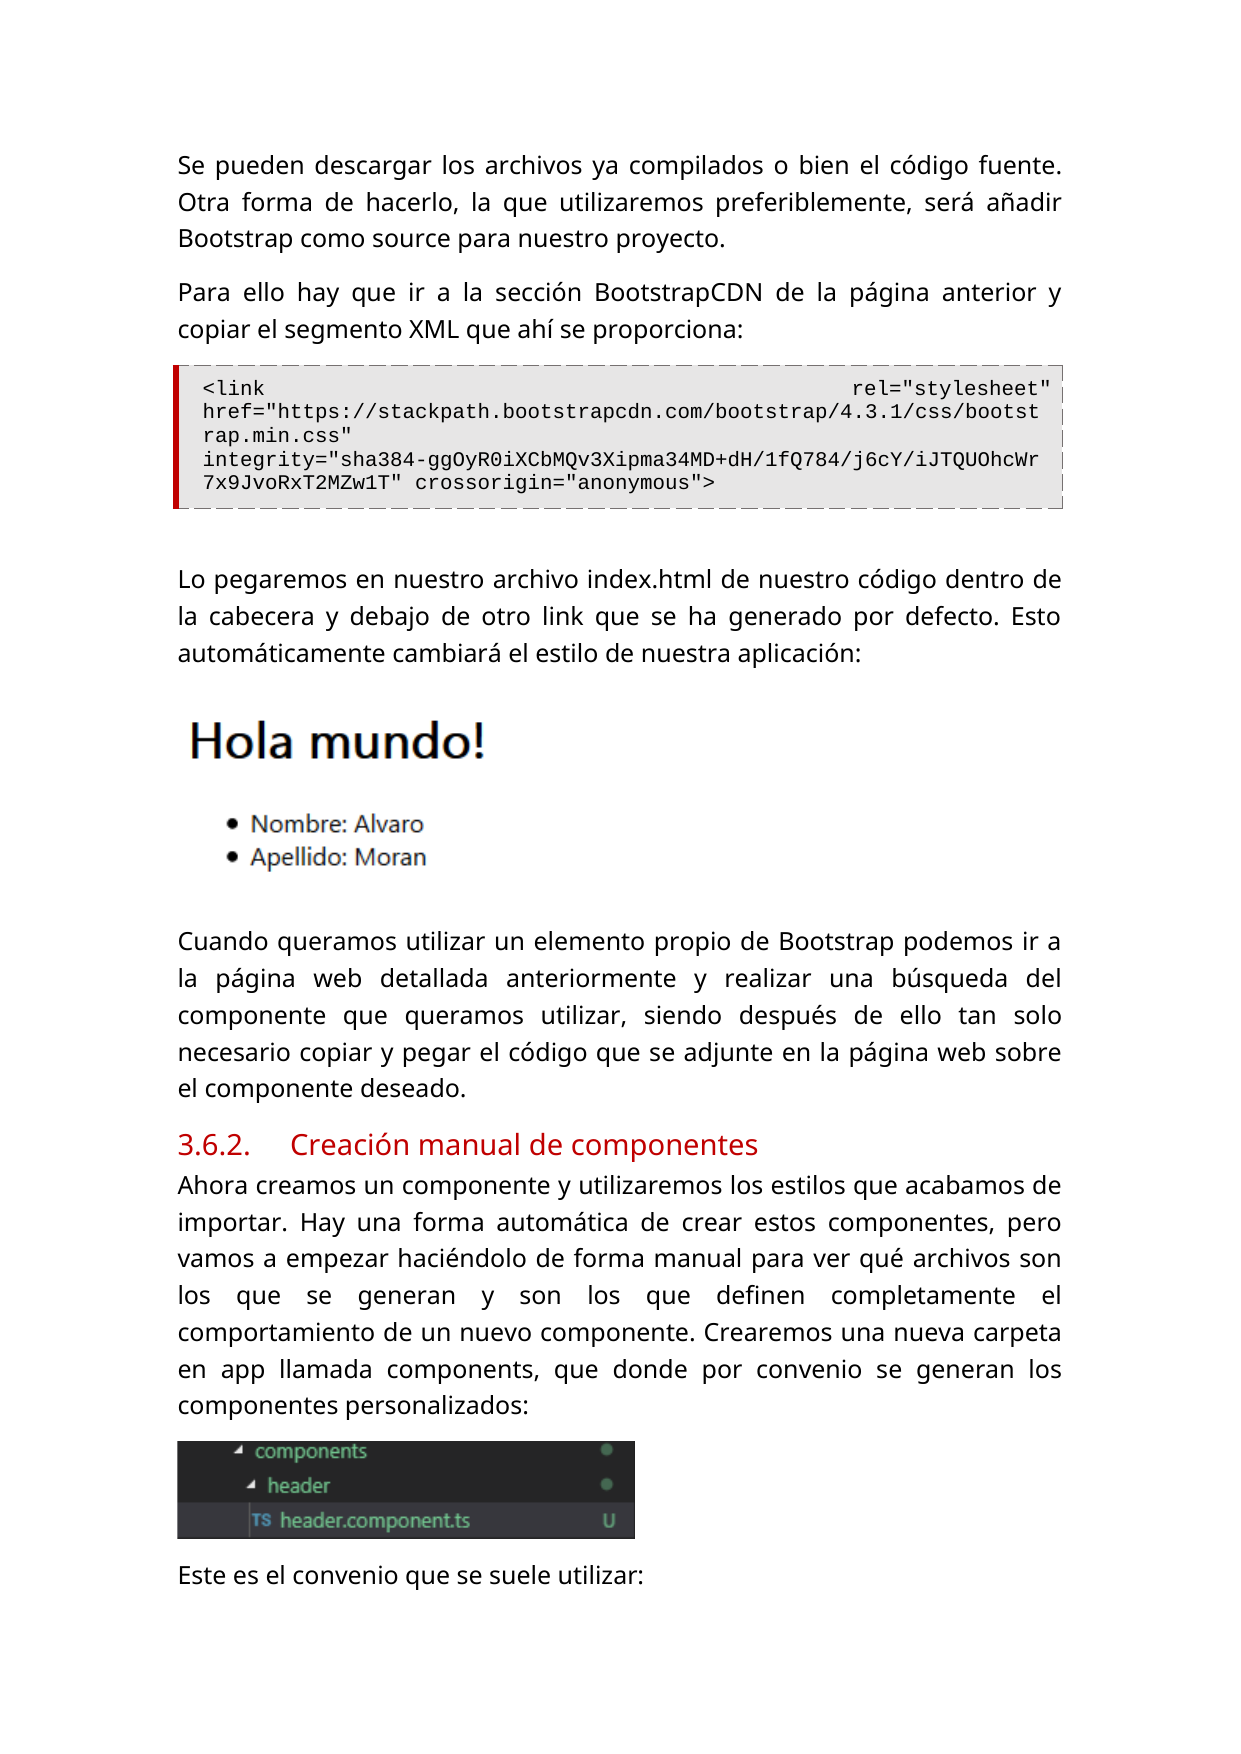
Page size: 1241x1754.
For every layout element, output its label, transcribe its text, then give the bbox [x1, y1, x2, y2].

subtitle Creación manual de componentes [177, 1124, 1063, 1164]
text Lo pegaremos en nuestro archivo index.html de nuestro código dentro de la cabecera y debajo de otro link que se ha generado por defecto. Esto automáticamente cambiará el estilo de nuestra aplicación: [177, 562, 1063, 670]
picture [177, 689, 546, 905]
picture [177, 1441, 635, 1539]
text Cuando queramos utilizar un elemento propio de Bootstrap podemos ir a la página web detallada anteriormente y realizar una búsqueda del componente que queramos utilizar, siendo después de ello tan solo necesario copiar y pegar el código que se adjunte en la página web sobre el componente deseado. [177, 924, 1063, 1105]
text Ahora creamos un componente y utilizaremos los estilos que acabamos de importar. Hay una forma automática de crear estos componentes, pero vamos a empezar haciéndolo de forma manual para ver qué archivos son los que se generan y son los que definen completamente el comportamiento de un nuevo componente. Crearemos una nueva carpeta en app llamada components, que donde por convenio se generan los componentes personalizados: [177, 1167, 1063, 1422]
text Para ello hay que ir a la sección BootstrapCDN de la página anterior y copiar el segmento XML que ahí se proporciona: [177, 274, 1063, 345]
text Se pueden descargar los archivos ya compilados o bien el código fuente. Otra forma de hacerlo, la que utilizaremos preferiblemente, será añadir Bootstrap como source para nuestro proyecto. [177, 148, 1063, 255]
text Este es el convenio que se suele utilizar: [177, 1558, 1063, 1592]
table_header <link rel="stylesheet" href="https://stackpath.bootstrapcdn.com/bootstrap/4.3.1/css/bootstrap.min.css" integrity="sha384-ggOyR0iXCbMQv3Xipma34MD+dH/1fQ784/j6cY/iJTQUOhcWr7x9JvoRxT2MZw1T" crossorigin="anonymous"> [179, 365, 1062, 508]
